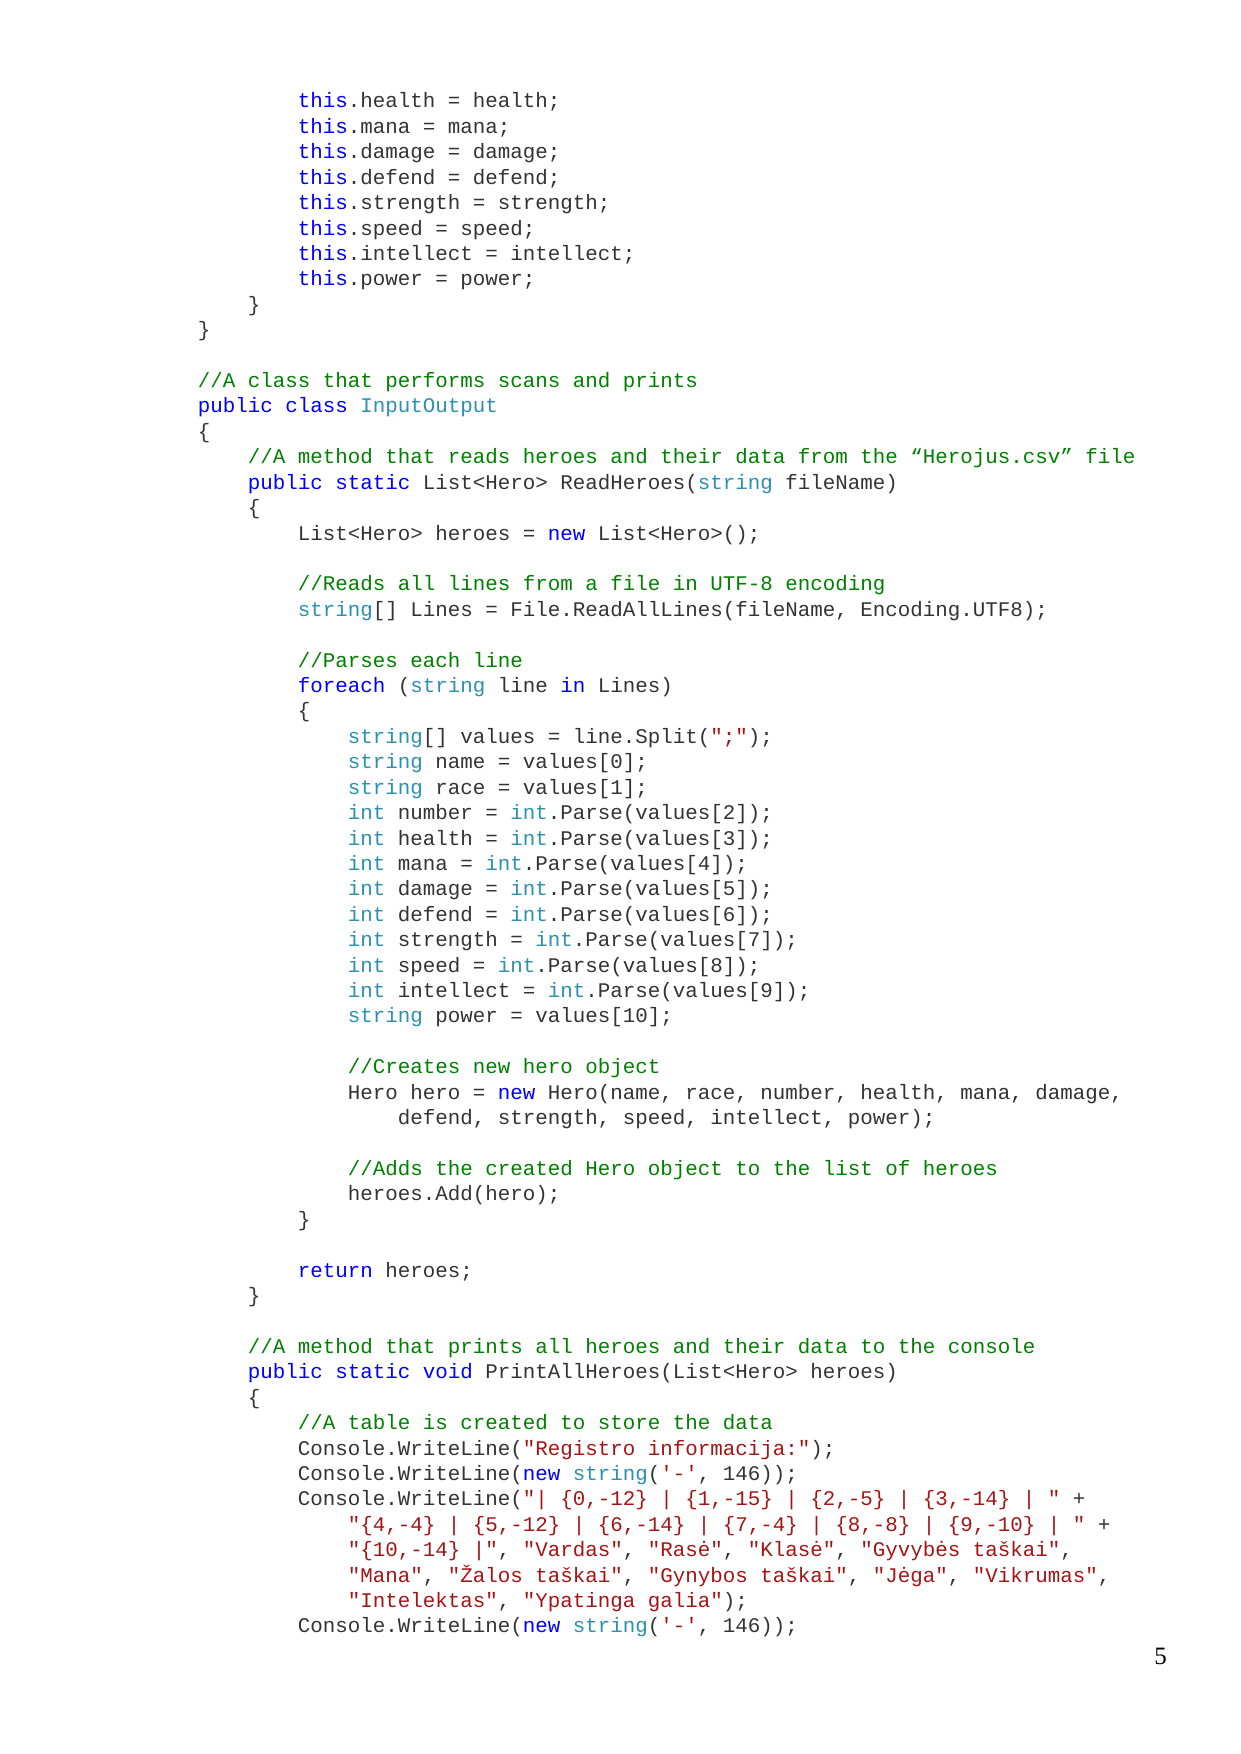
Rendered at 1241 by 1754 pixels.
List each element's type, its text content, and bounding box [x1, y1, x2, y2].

text //A method that reads heroes and their data from the “Herojus.csv” file [148, 444, 1181, 470]
text } [148, 292, 1181, 317]
text this.power = power; [148, 267, 1181, 292]
text foreach (string line in Lines) [148, 673, 1181, 699]
text "{10,-14} |", "Vardas", "Rasė", "Klasė", "Gyvybės taškai", [148, 1537, 1181, 1563]
text int number = int.Parse(values[2]); [148, 800, 1181, 826]
text public static List<Hero> ReadHeroes(string fileName) [148, 470, 1181, 495]
text { [148, 1385, 1181, 1410]
text "{4,-4} | {5,-12} | {6,-14} | {7,-4} | {8,-8} | {9,-10} | " + [148, 1512, 1181, 1537]
text string[] Lines = File.ReadAllLines(fileName, Encoding.UTF8); [148, 597, 1181, 622]
text int strength = int.Parse(values[7]); [148, 927, 1181, 953]
text string name = values[0]; [148, 749, 1181, 775]
text public class InputOutput [148, 394, 1181, 419]
text string[] values = line.Split(";"); [148, 724, 1181, 749]
text } [148, 1207, 1181, 1232]
text //Reads all lines from a file in UTF-8 encoding [148, 572, 1181, 597]
text Console.WriteLine(new string('-', 146)); [148, 1461, 1181, 1487]
text int defend = int.Parse(values[6]); [148, 902, 1181, 927]
text string race = values[1]; [148, 775, 1181, 800]
text this.health = health; [148, 89, 1181, 114]
text heroes.Add(hero); [148, 1182, 1181, 1207]
text { [148, 419, 1181, 444]
text this.mana = mana; [148, 114, 1181, 139]
text this.strength = strength; [148, 190, 1181, 216]
text string power = values[10]; [148, 1004, 1181, 1029]
text this.speed = speed; [148, 216, 1181, 241]
text int speed = int.Parse(values[8]); [148, 953, 1181, 978]
text { [148, 699, 1181, 724]
text //A table is created to store the data [148, 1410, 1181, 1436]
text //A class that performs scans and prints [148, 368, 1181, 394]
text "Mana", "Žalos taškai", "Gynybos taškai", "Jėga", "Vikrumas", [148, 1563, 1181, 1588]
text Hero hero = new Hero(name, race, number, health, mana, damage, [148, 1080, 1181, 1105]
text //Creates new hero object [148, 1054, 1181, 1080]
text return heroes; [148, 1258, 1181, 1283]
text this.intellect = intellect; [148, 241, 1181, 267]
text } [148, 1283, 1181, 1309]
text Console.WriteLine("| {0,-12} | {1,-15} | {2,-5} | {3,-14} | " + [148, 1487, 1181, 1512]
text int mana = int.Parse(values[4]); [148, 851, 1181, 877]
text //A method that prints all heroes and their data to the console [148, 1334, 1181, 1359]
text this.defend = defend; [148, 165, 1181, 190]
text this.damage = damage; [148, 139, 1181, 165]
text defend, strength, speed, intellect, power); [148, 1105, 1181, 1131]
text { [148, 495, 1181, 521]
text //Adds the created Hero object to the list of heroes [148, 1156, 1181, 1182]
text List<Hero> heroes = new List<Hero>(); [148, 521, 1181, 546]
text } [148, 317, 1181, 343]
text Console.WriteLine(new string('-', 146)); [148, 1614, 1181, 1639]
text int intellect = int.Parse(values[9]); [148, 978, 1181, 1004]
text public static void PrintAllHeroes(List<Hero> heroes) [148, 1359, 1181, 1385]
text int health = int.Parse(values[3]); [148, 826, 1181, 851]
text int damage = int.Parse(values[5]); [148, 877, 1181, 902]
text //Parses each line [148, 648, 1181, 673]
text "Intelektas", "Ypatinga galia"); [148, 1588, 1181, 1614]
text Console.WriteLine("Registro informacija:"); [148, 1436, 1181, 1461]
